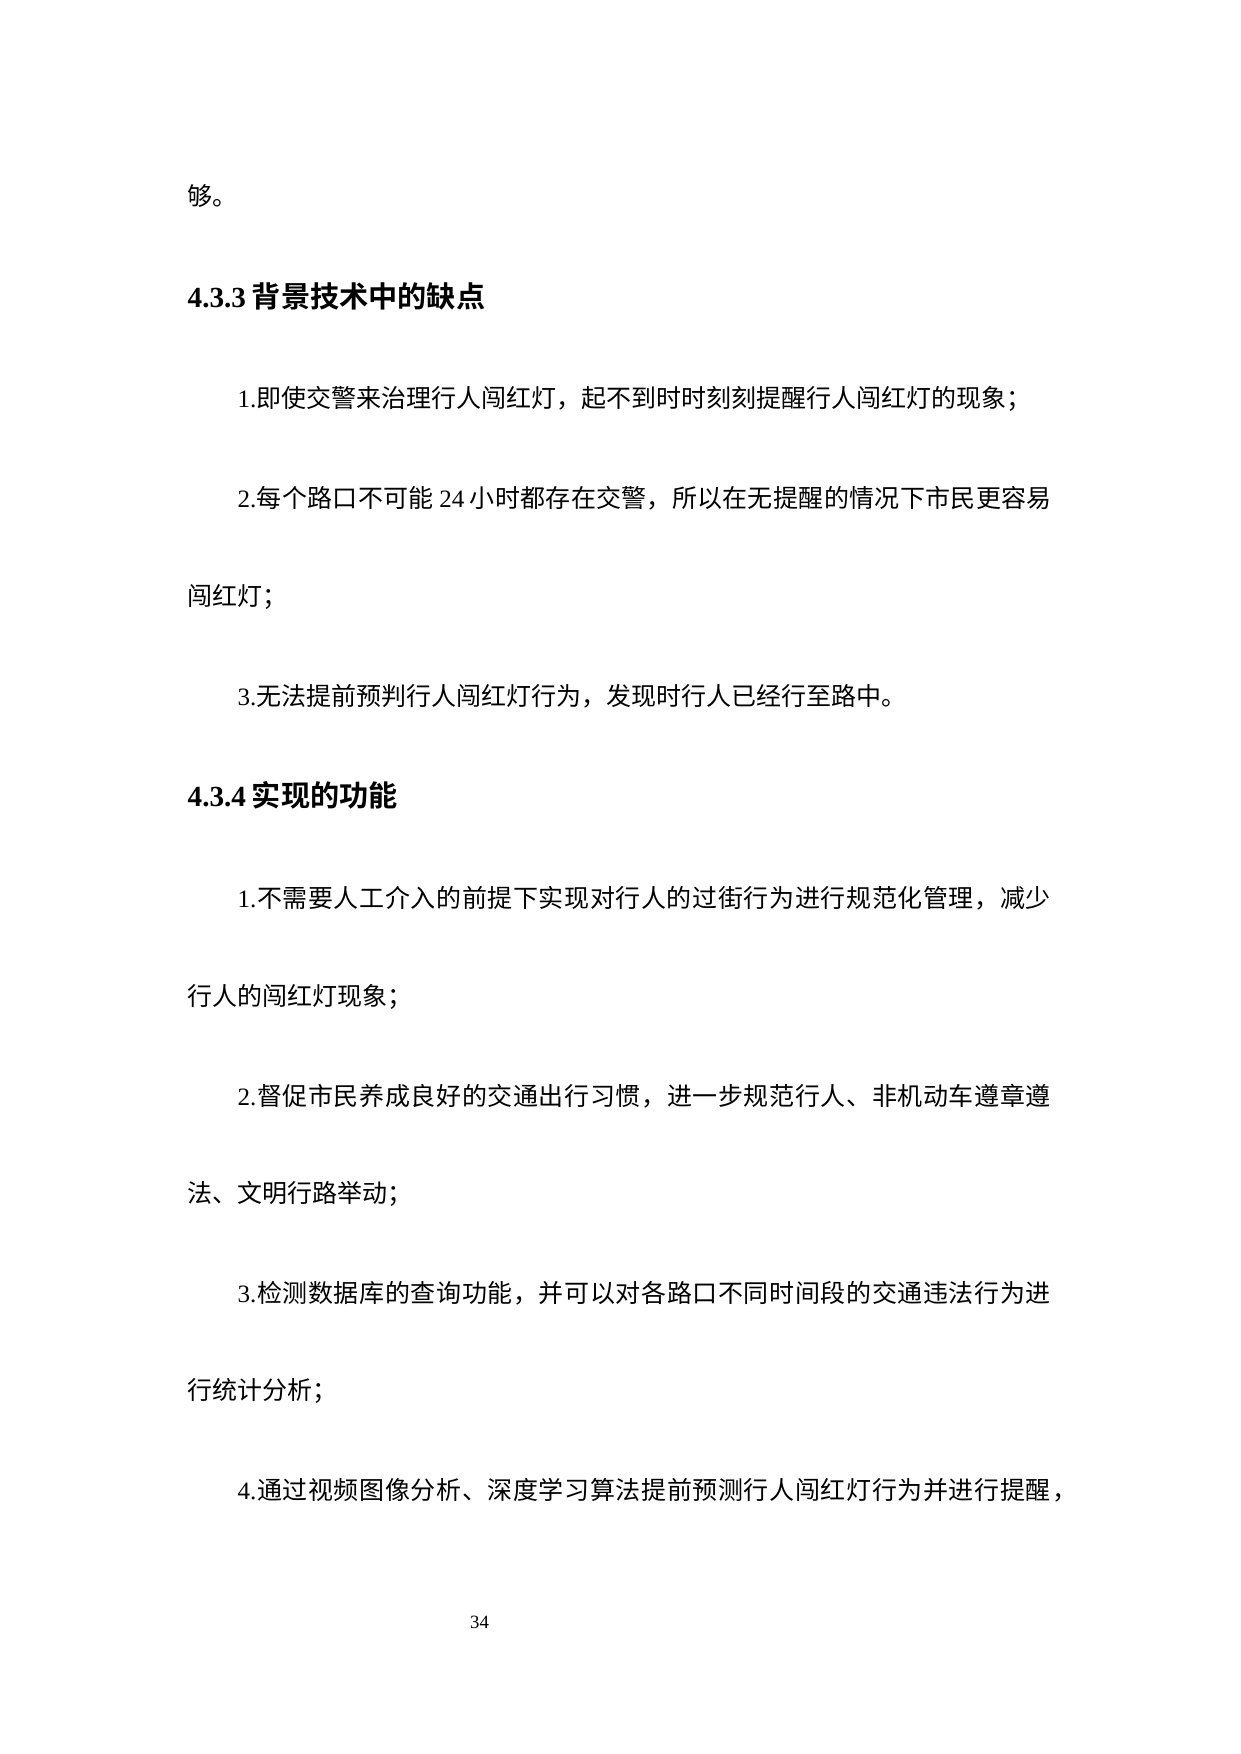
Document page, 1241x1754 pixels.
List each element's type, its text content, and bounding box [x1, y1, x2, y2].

text 2.督促市民养成良好的交通出行习惯，进一步规范行人、非机动车遵章遵法、文明行路举动； [187, 1062, 1053, 1224]
text 1.不需要人工介入的前提下实现对行人的过街行为进行规范化管理，减少行人的闯红灯现象； [187, 864, 1053, 1027]
text 3.检测数据库的查询功能，并可以对各路口不同时间段的交通违法行为进行统计分析； [187, 1259, 1053, 1421]
subtitle 4.3.4实现的功能 [187, 761, 1053, 826]
text 1.即使交警来治理行人闯红灯，起不到时时刻刻提醒行人闯红灯的现象； [187, 364, 1053, 429]
text 3.无法提前预判行人闯红灯行为，发现时行人已经行至路中。 [187, 662, 1053, 727]
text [187, 1456, 1053, 1521]
subtitle 4.3.3背景技术中的缺点 [187, 262, 1053, 327]
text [187, 162, 1053, 227]
text 2.每个路口不可能24小时都存在交警，所以在无提醒的情况下市民更容易闯红灯； [187, 464, 1053, 627]
